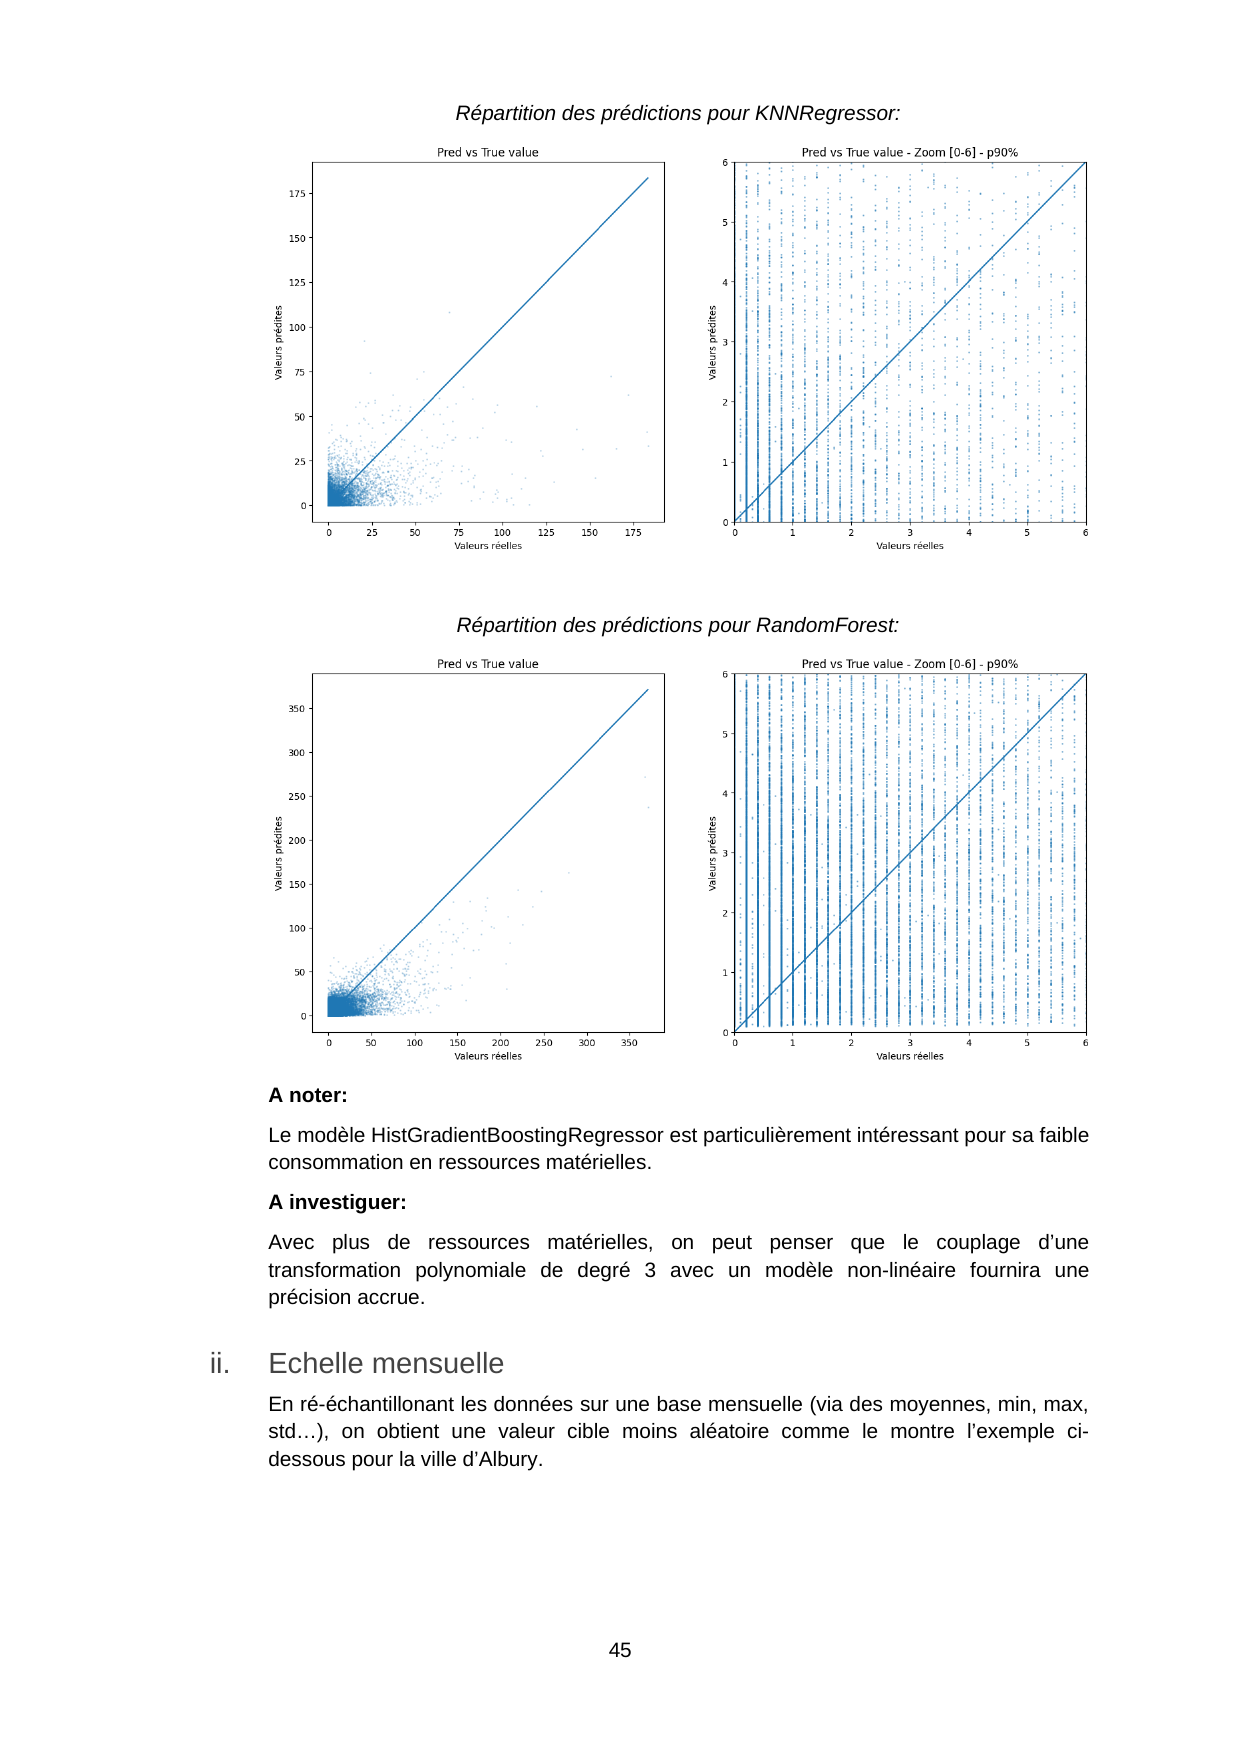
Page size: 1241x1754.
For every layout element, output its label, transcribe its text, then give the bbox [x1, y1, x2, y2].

text En ré-échantillonant les données sur une base mensuelle (via des moyennes, min, max, std…), on obtient une valeur cible moins aléatoire comme le montre l’exemple ci-dessous pour la ville d’Albury. [268, 1392, 1090, 1471]
picture [268, 653, 1095, 1067]
text A noter: [268, 1082, 1090, 1106]
text Avec plus de ressources matérielles, on peut penser que le couplage d’une transformation polynomiale de degré 3 avec un modèle non-linéaire fournira une précision accrue. [268, 1230, 1090, 1309]
text A investiguer: [268, 1190, 1090, 1214]
text Répartition des prédictions pour RandomForest: [268, 613, 1090, 637]
text Le modèle HistGradientBoostingRegressor est particulièrement intéressant pour sa faible consommation en ressources matérielles. [268, 1122, 1090, 1174]
picture [268, 141, 1095, 557]
subtitle Echelle mensuelle [231, 1346, 1090, 1379]
text Répartition des prédictions pour KNNRegressor: [268, 101, 1090, 125]
